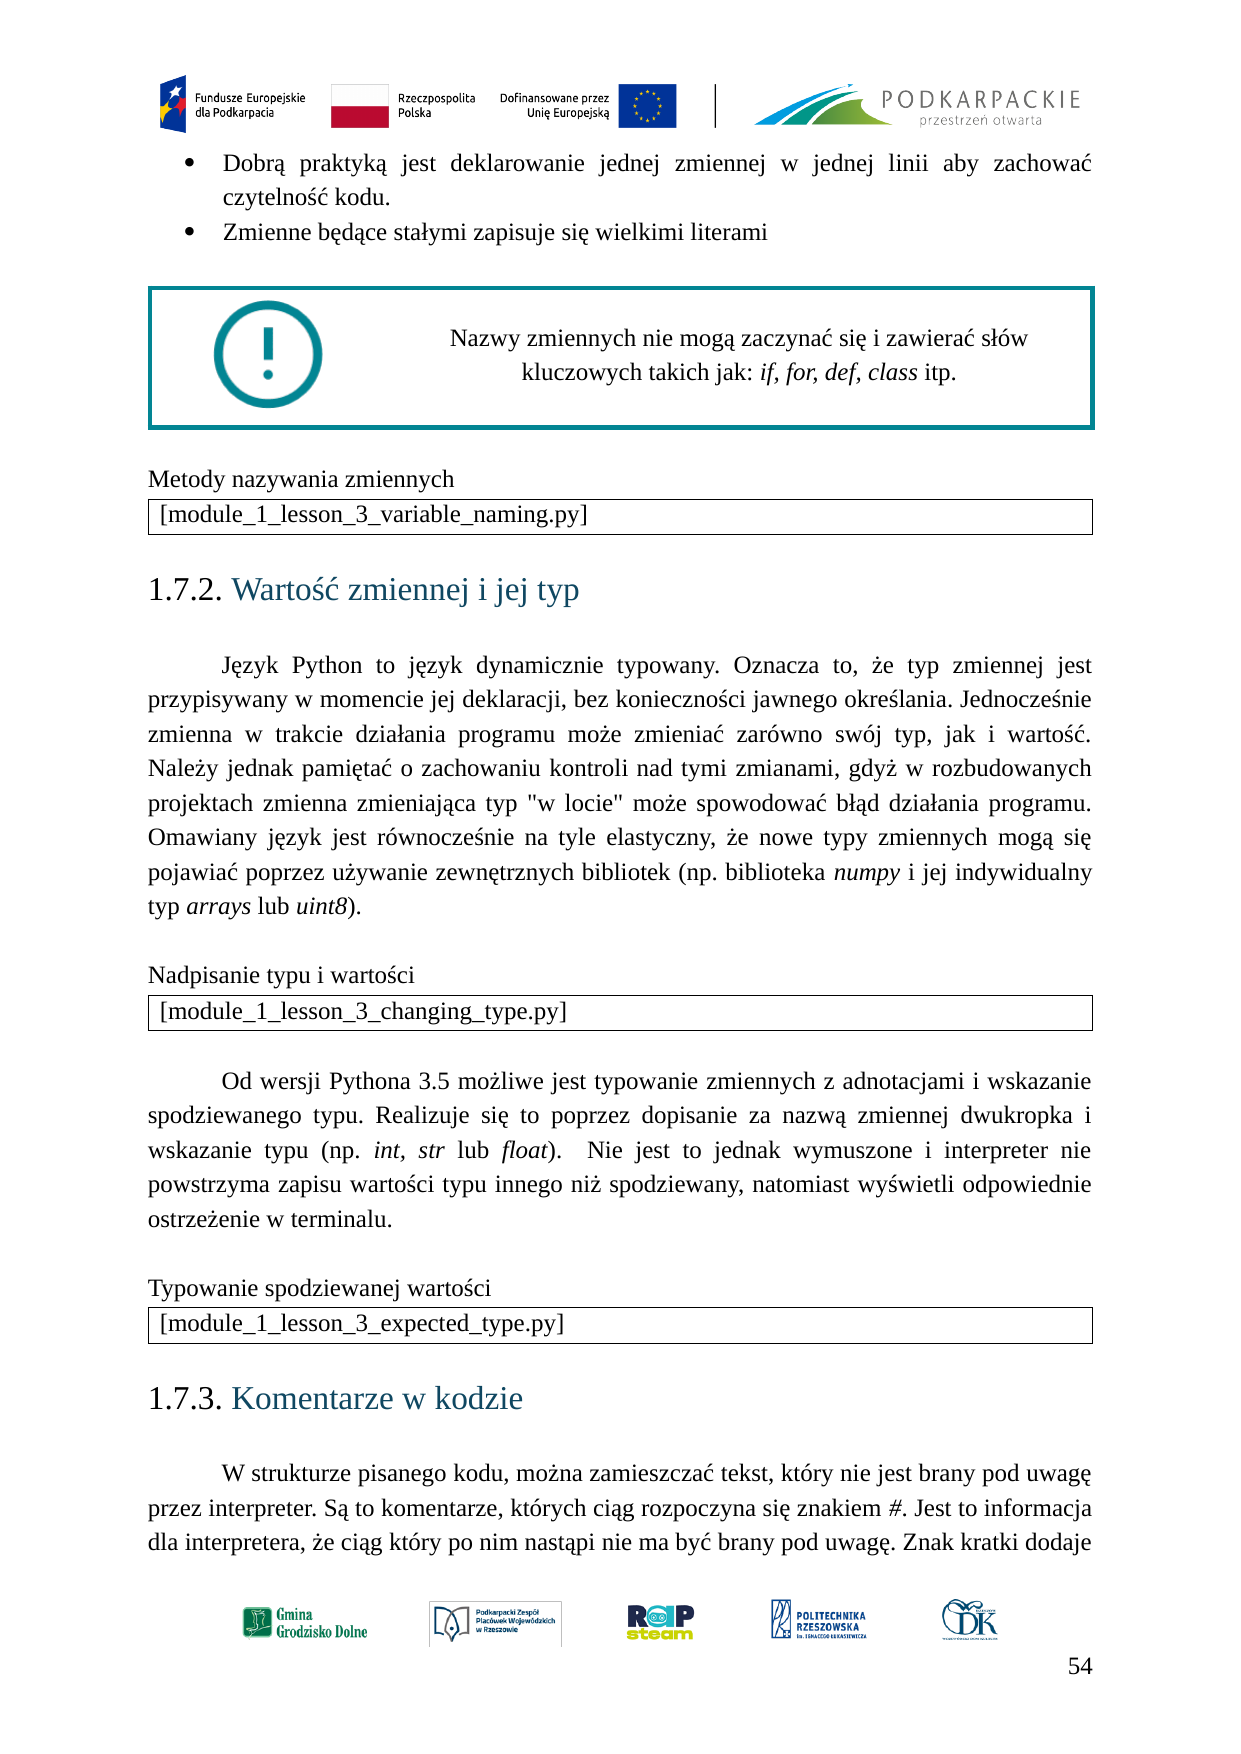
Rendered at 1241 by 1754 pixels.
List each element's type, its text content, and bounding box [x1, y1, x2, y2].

table_header [module_1_lesson_3_changing_type.py] [149, 996, 1092, 1030]
table_header Nazwy zmiennych nie mogą zaczynać się i zawierać słów kluczowych takich jak: if, for, def, class itp. [386, 290, 1090, 425]
table_header [module_1_lesson_3_expected_type.py] [149, 1308, 1092, 1343]
subtitle Wartość zmiennej i jej typ [148, 569, 1092, 608]
table_header [module_1_lesson_3_variable_naming.py] [149, 500, 1092, 534]
subtitle Komentarze w kodzie [148, 1378, 1092, 1416]
text Język Python to język dynamicznie typowany. Oznacza to, że typ zmiennej jest przypisywany w momencie jej deklaracji, bez konieczności jawnego określania. Jednocześnie zmienna w trakcie działania programu może zmieniać zarówno swój typ, jak i wartość. Należy jednak pamiętać o zachowaniu kontroli nad tymi zmianami, gdyż w rozbudowanych projektach zmienna zmieniająca typ "w locie" może spowodować błąd działania programu. Omawiany język jest równocześnie na tyle elastyczny, że nowe typy zmiennych mogą się pojawiać poprzez używanie zewnętrznych bibliotek (np. biblioteka numpy i jej indywidualny typ arrays lub uint8). [148, 650, 1092, 920]
list Dobrą praktyką jest deklarowanie jednej zmiennej w jednej linii aby zachować czytelność kodu. [185, 148, 1092, 211]
text Od wersji Pythona 3.5 możliwe jest typowanie zmiennych z adnotacjami i wskazanie spodziewanego typu. Realizuje się to poprzez dopisanie za nazwą zmiennej dwukropka i wskazanie typu (np. int, str lub float). Nie jest to jednak wymuszone i interpreter nie powstrzyma zapisu wartości typu innego niż spodziewany, natomiast wyświetli odpowiednie ostrzeżenie w terminalu. [148, 1066, 1092, 1232]
picture [242, 1585, 998, 1652]
picture [147, 60, 1093, 148]
text Typowanie spodziewanej wartości [148, 1273, 1092, 1301]
text Nadpisanie typu i wartości [148, 960, 1092, 989]
text Metody nazywania zmiennych [148, 464, 1092, 493]
picture [203, 290, 333, 419]
list Zmienne będące stałymi zapisuje się wielkimi literami [185, 217, 1092, 245]
table_header [152, 290, 386, 425]
